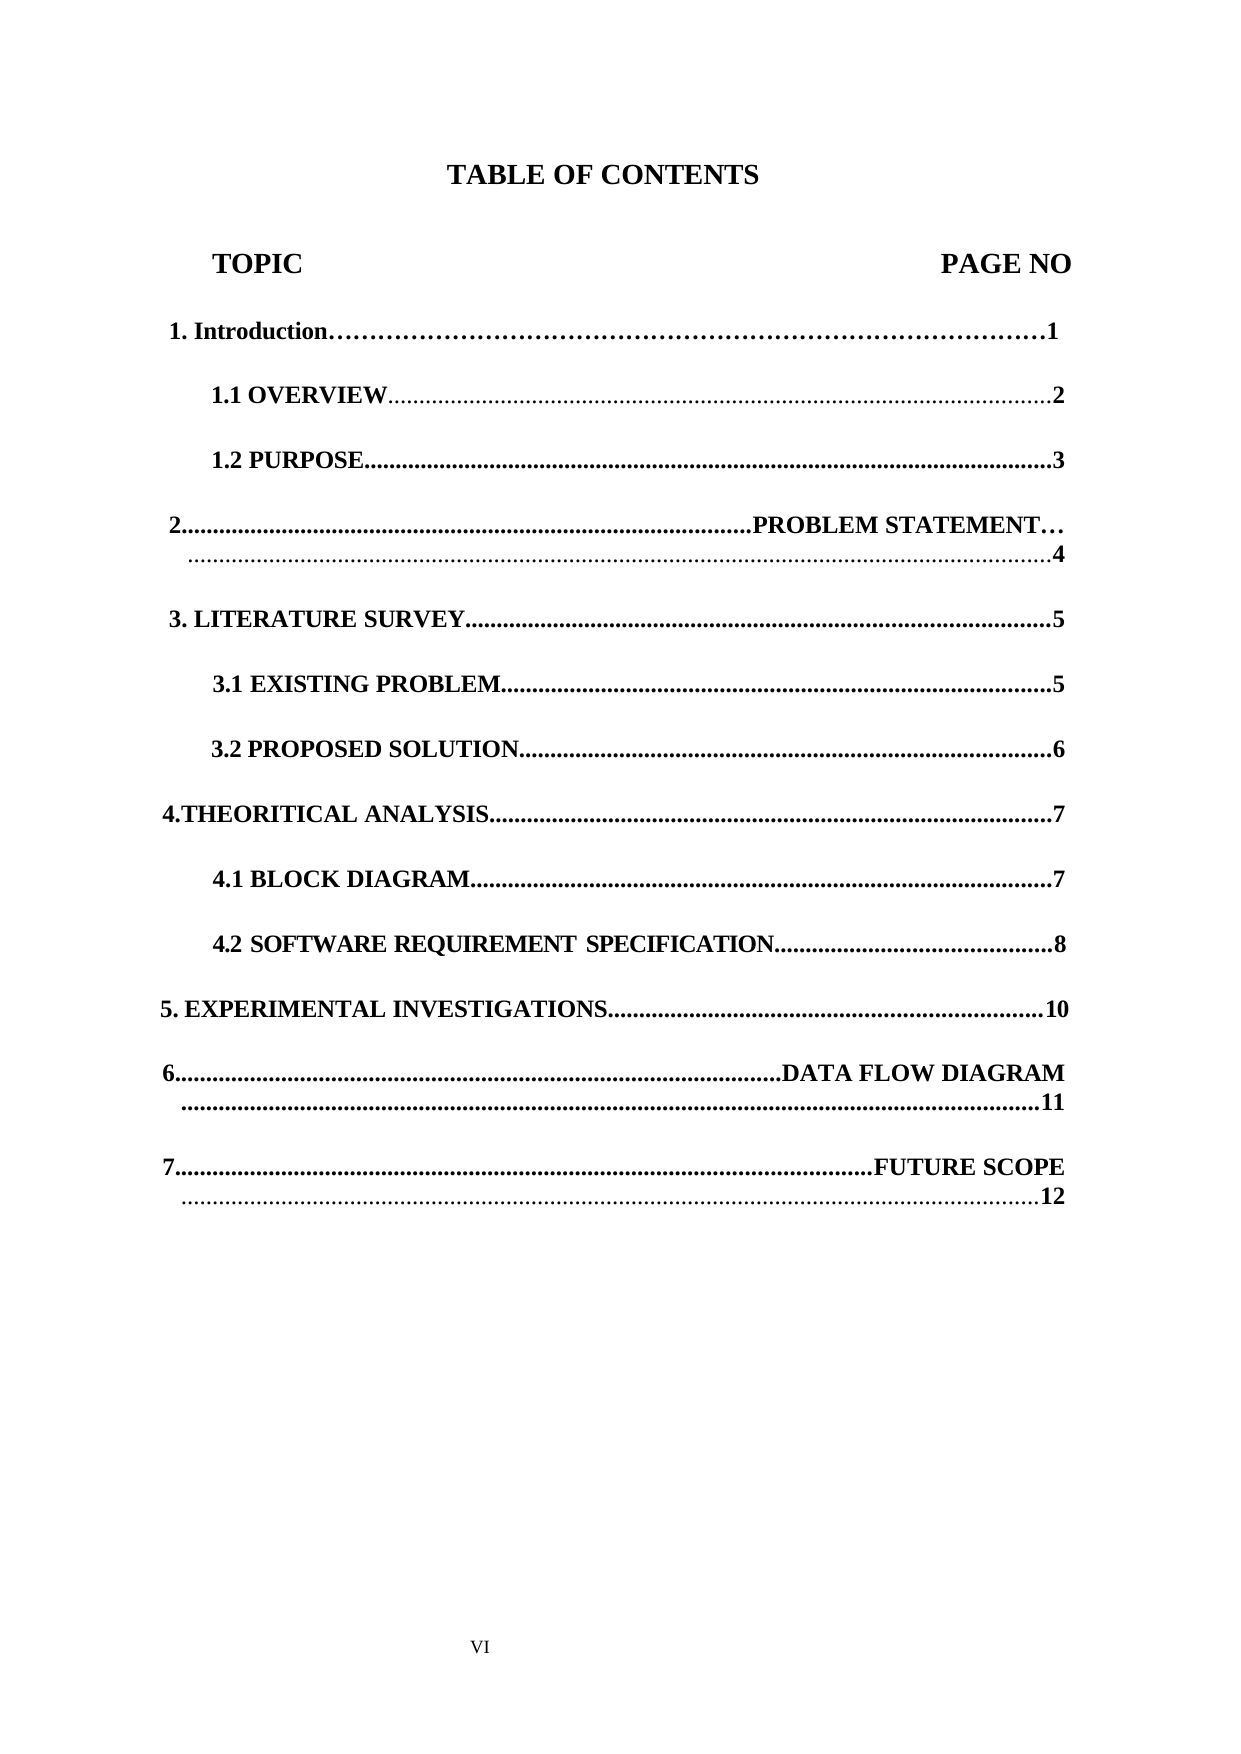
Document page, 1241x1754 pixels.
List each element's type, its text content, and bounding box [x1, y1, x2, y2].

text TOPIC PAGE NO [212, 246, 1090, 280]
text TABLE OF CONTENTS [150, 157, 1056, 191]
